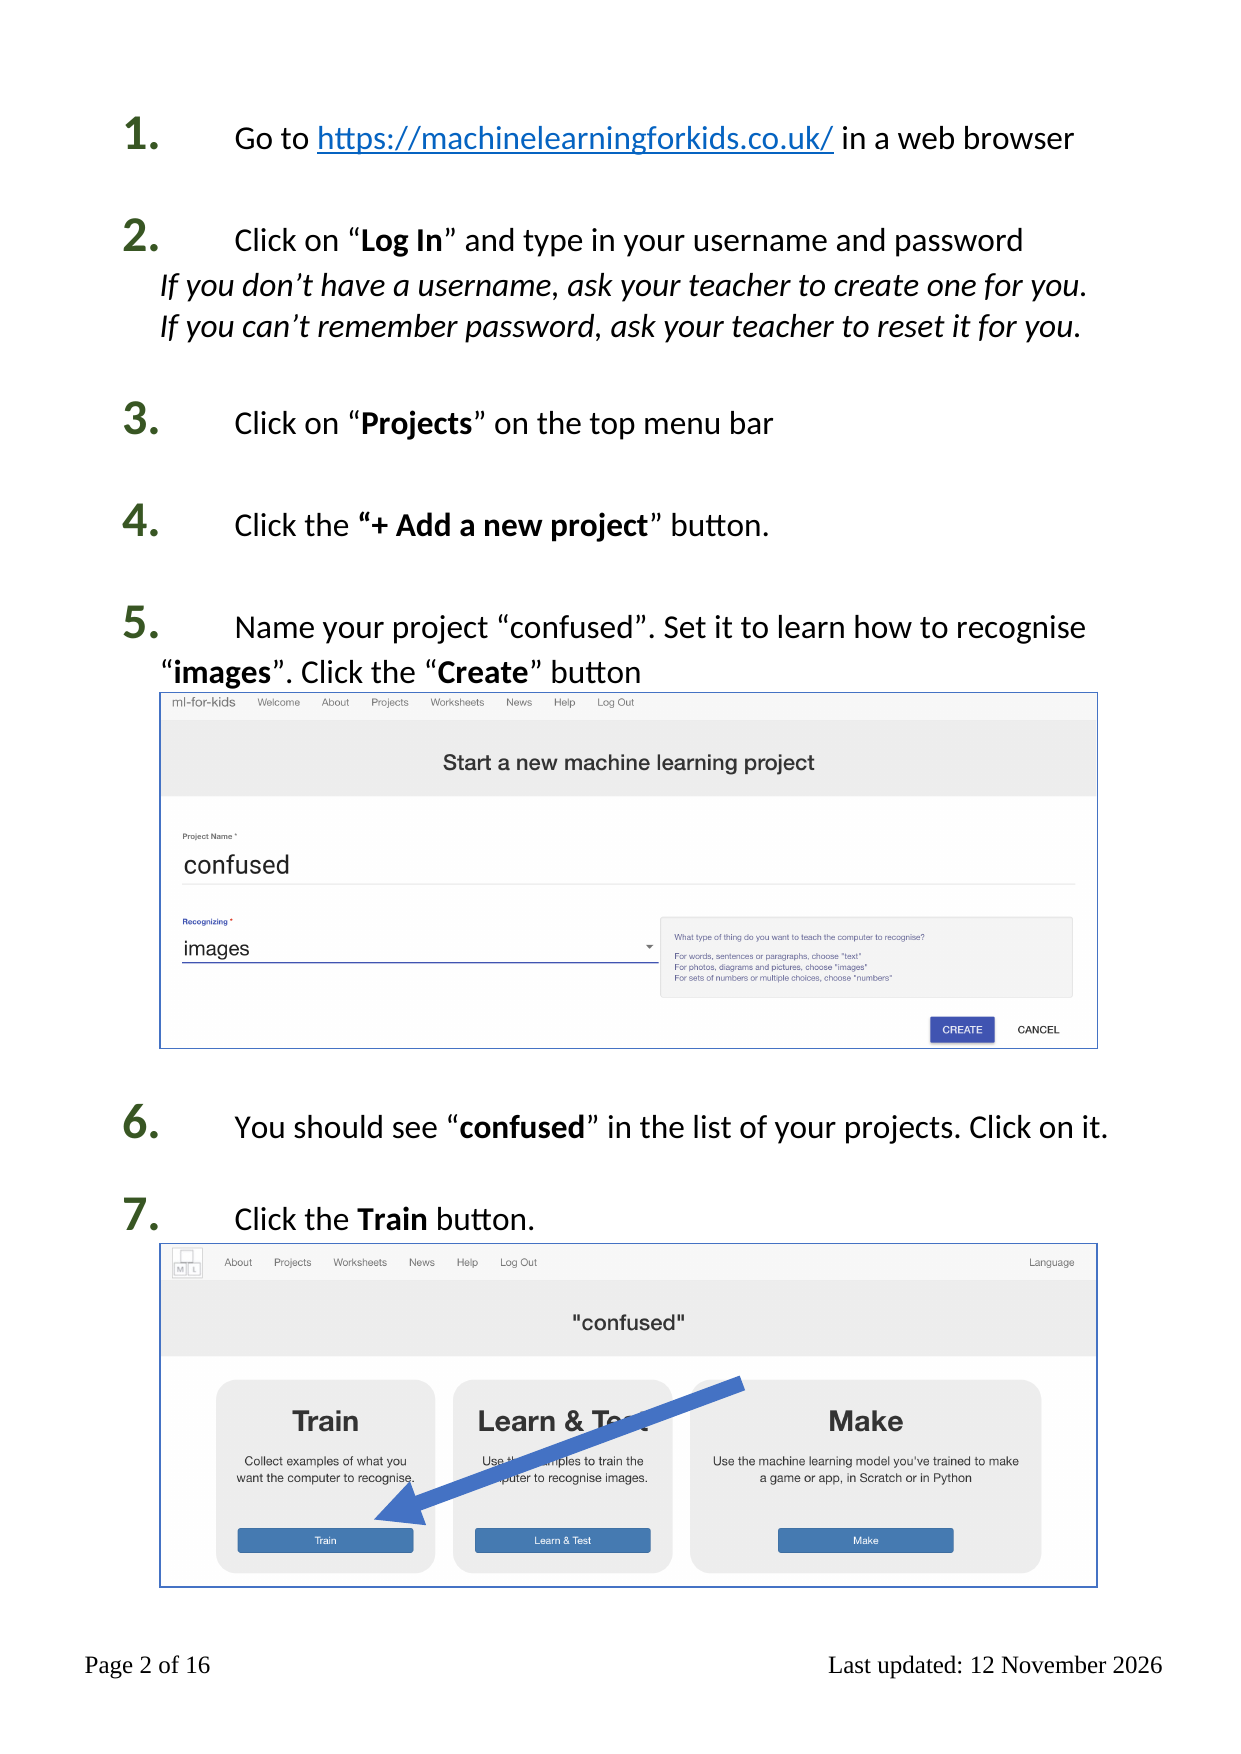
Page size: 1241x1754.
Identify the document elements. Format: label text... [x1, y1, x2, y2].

list Click on “Projects” on the top menu bar [122, 386, 1163, 447]
picture [161, 693, 1097, 1048]
list You should see “confused” in the list of your projects. Click on it. [122, 1090, 1163, 1181]
list Click on “Log In” and type in your username and password If you don’t have a username, ask your teacher to create one for you. If you can’t remember password, ask your teacher to reset it for you. [122, 203, 1163, 346]
list Go to https://machinelearningforkids.co.uk/ in a web browser [122, 101, 1163, 162]
list Click the “+ Add a new project” button. [122, 488, 1163, 549]
picture [161, 1244, 1096, 1586]
